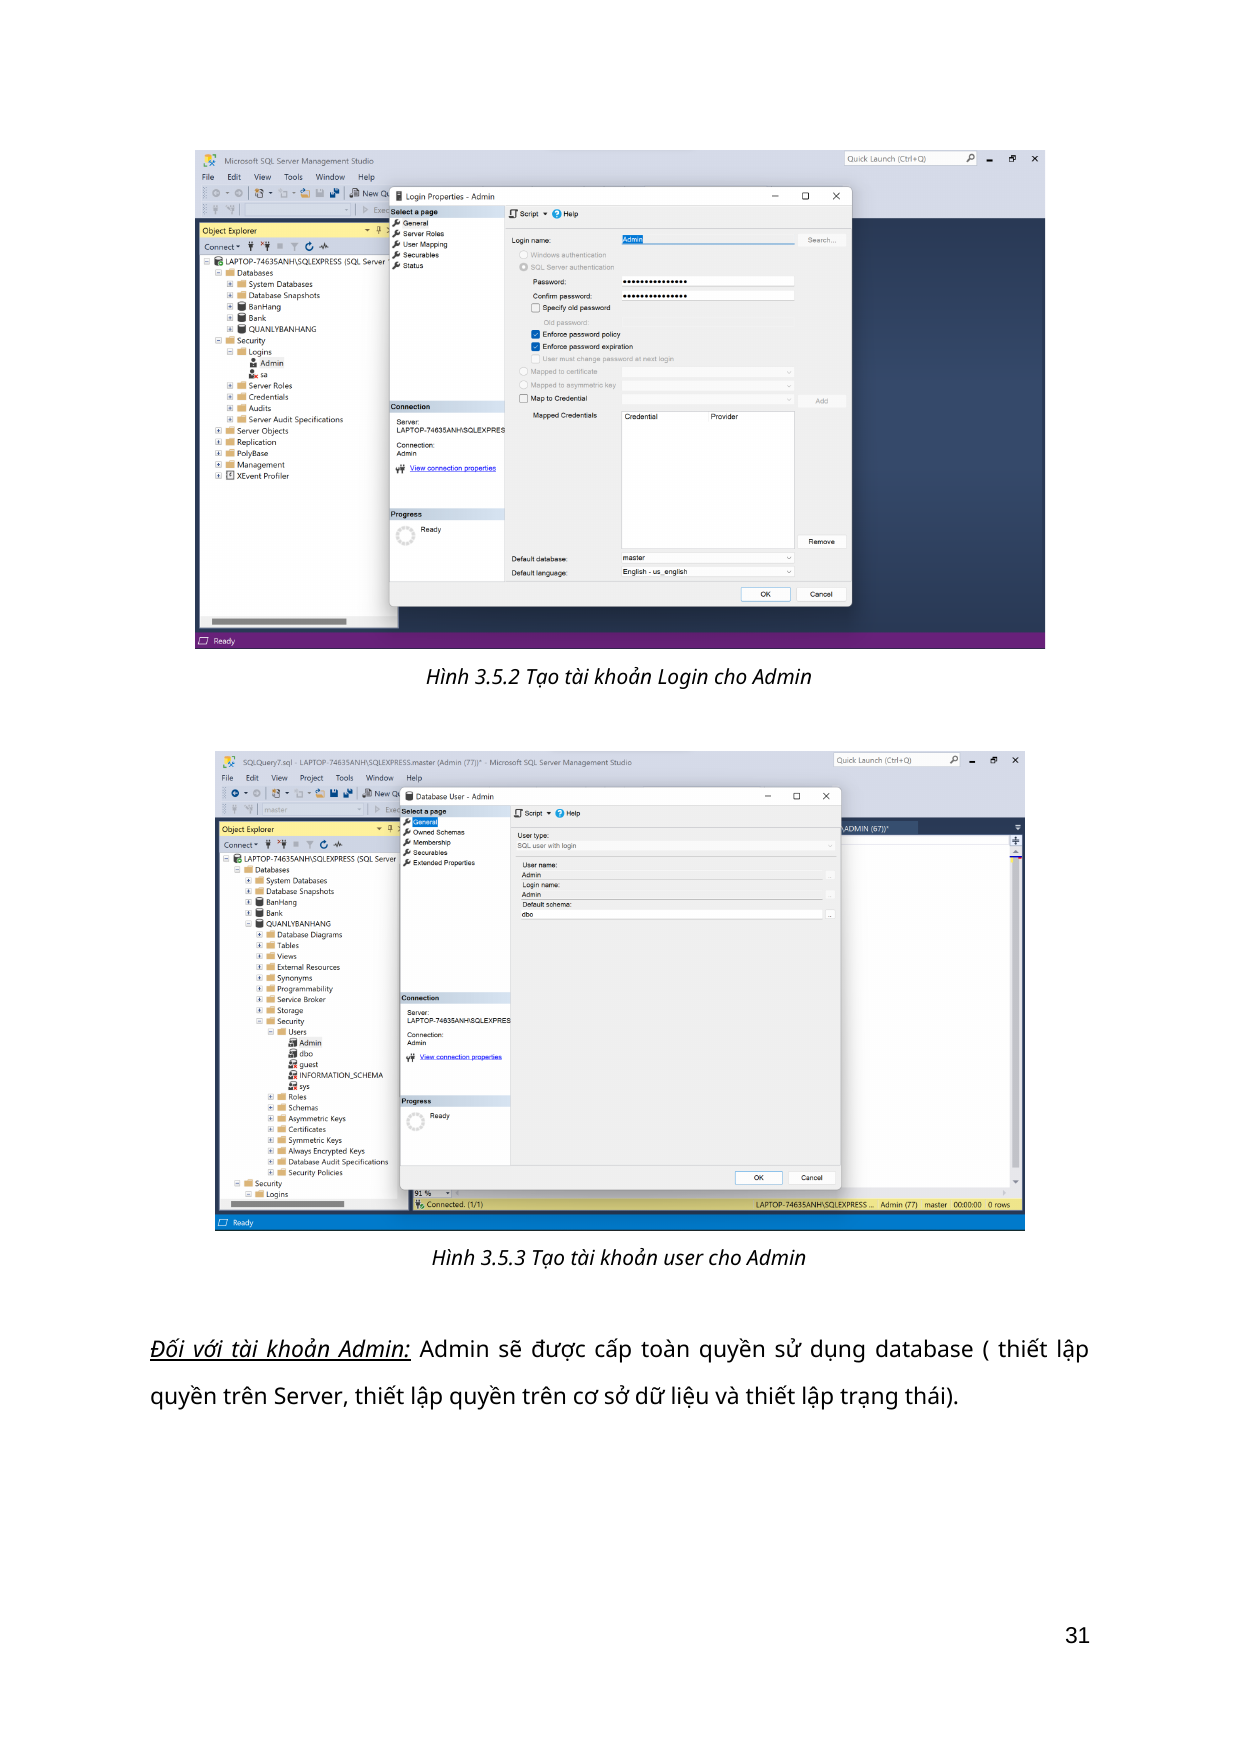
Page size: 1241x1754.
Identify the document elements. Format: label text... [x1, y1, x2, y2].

text Hình 3.5.3 Tạo tài khoản user cho Admin [150, 1243, 1090, 1272]
text Đối với tài khoản Admin: Admin sẽ được cấp toàn quyền sử dụng database ( thiết lập quyền trên Server, thiết lập quyền trên cơ sở dữ liệu và thiết lập trạng thái). [150, 1333, 1090, 1411]
picture [195, 150, 1045, 649]
picture [215, 751, 1025, 1231]
text Hình 3.5.2 Tạo tài khoản Login cho Admin [150, 662, 1090, 691]
